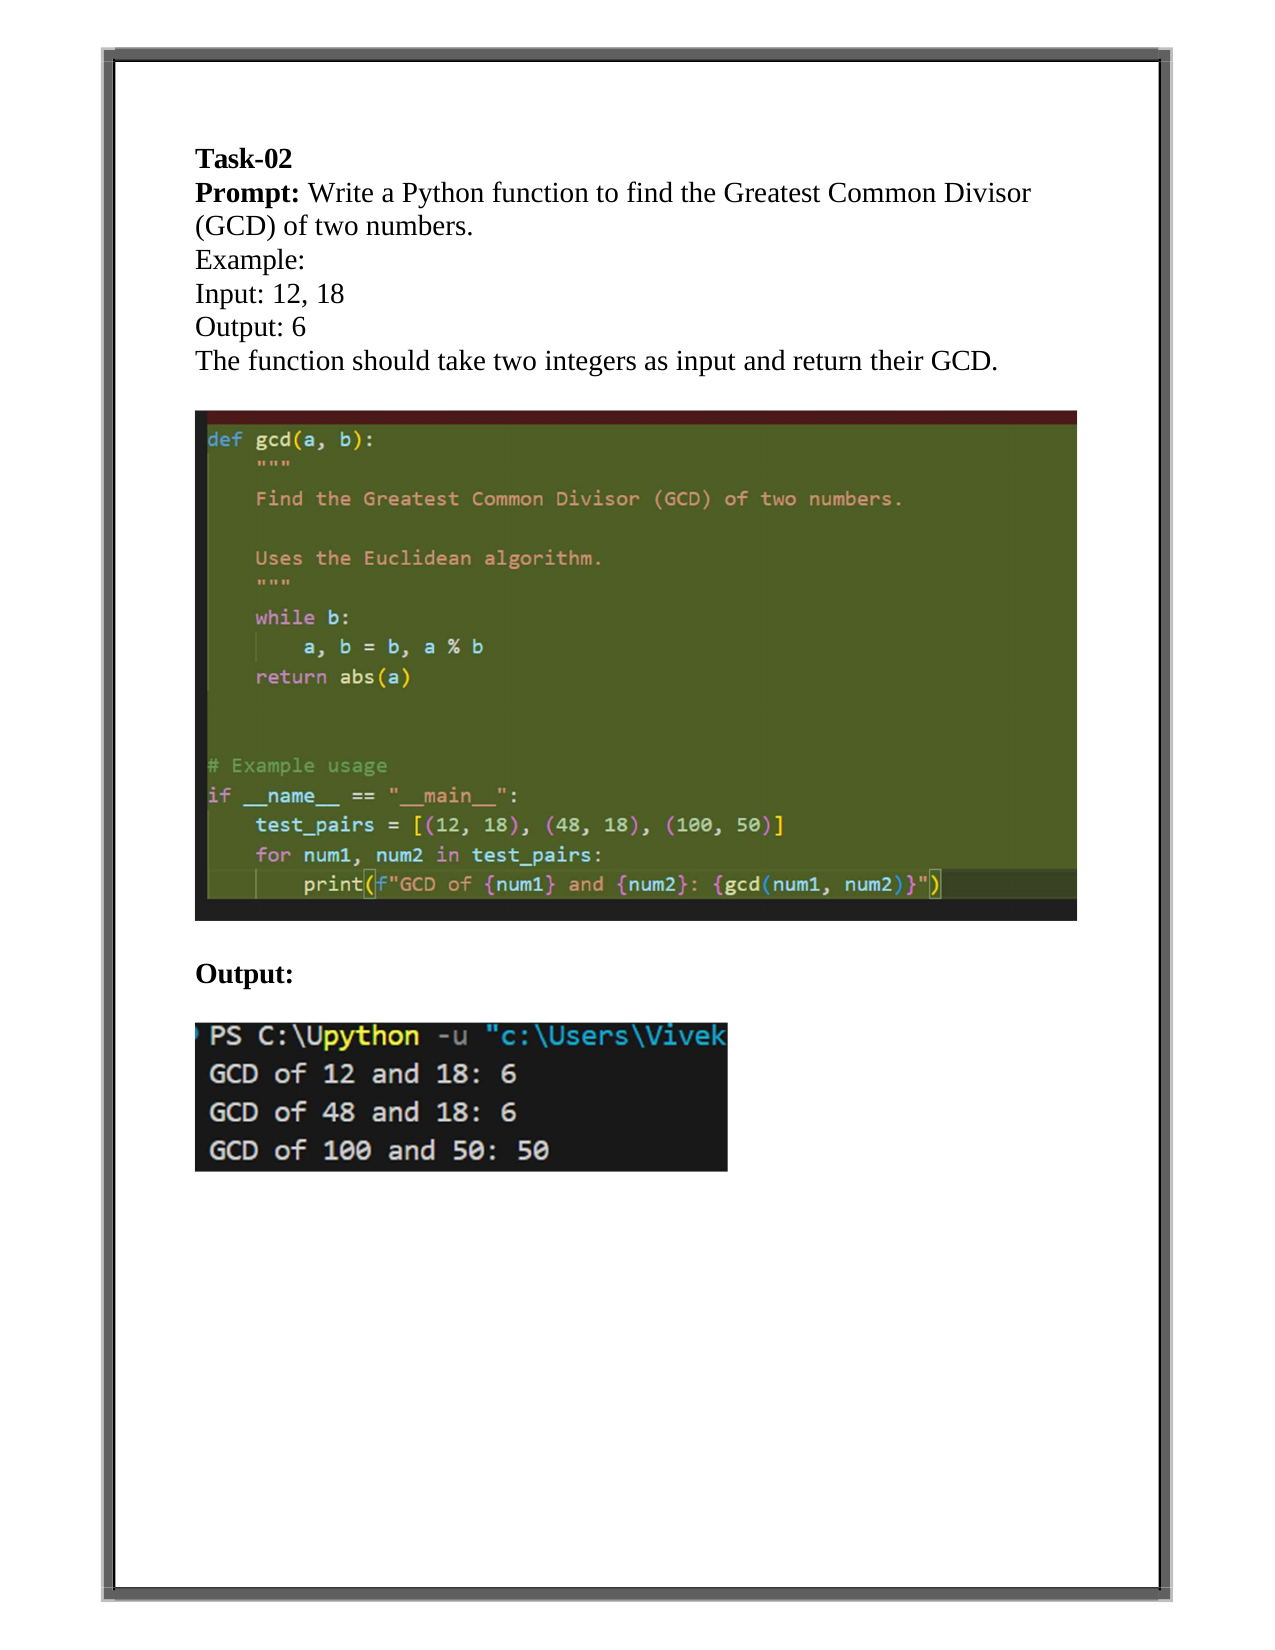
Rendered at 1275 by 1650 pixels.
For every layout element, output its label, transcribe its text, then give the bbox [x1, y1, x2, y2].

picture [194, 410, 1078, 921]
text The function should take two integers as input and return their GCD. [195, 343, 1162, 377]
text Task-02 [195, 141, 1162, 175]
text Input: 12, 18 [195, 276, 1162, 309]
picture [194, 1022, 728, 1172]
text Output: 6 [195, 309, 1162, 343]
picture [115, 47, 1158, 62]
picture [115, 1587, 1158, 1602]
text Example: [195, 242, 1162, 276]
text Prompt: Write a Python function to find the Greatest Common Divisor (GCD) of two numbers. [195, 175, 1086, 242]
text Output: [195, 956, 1162, 989]
